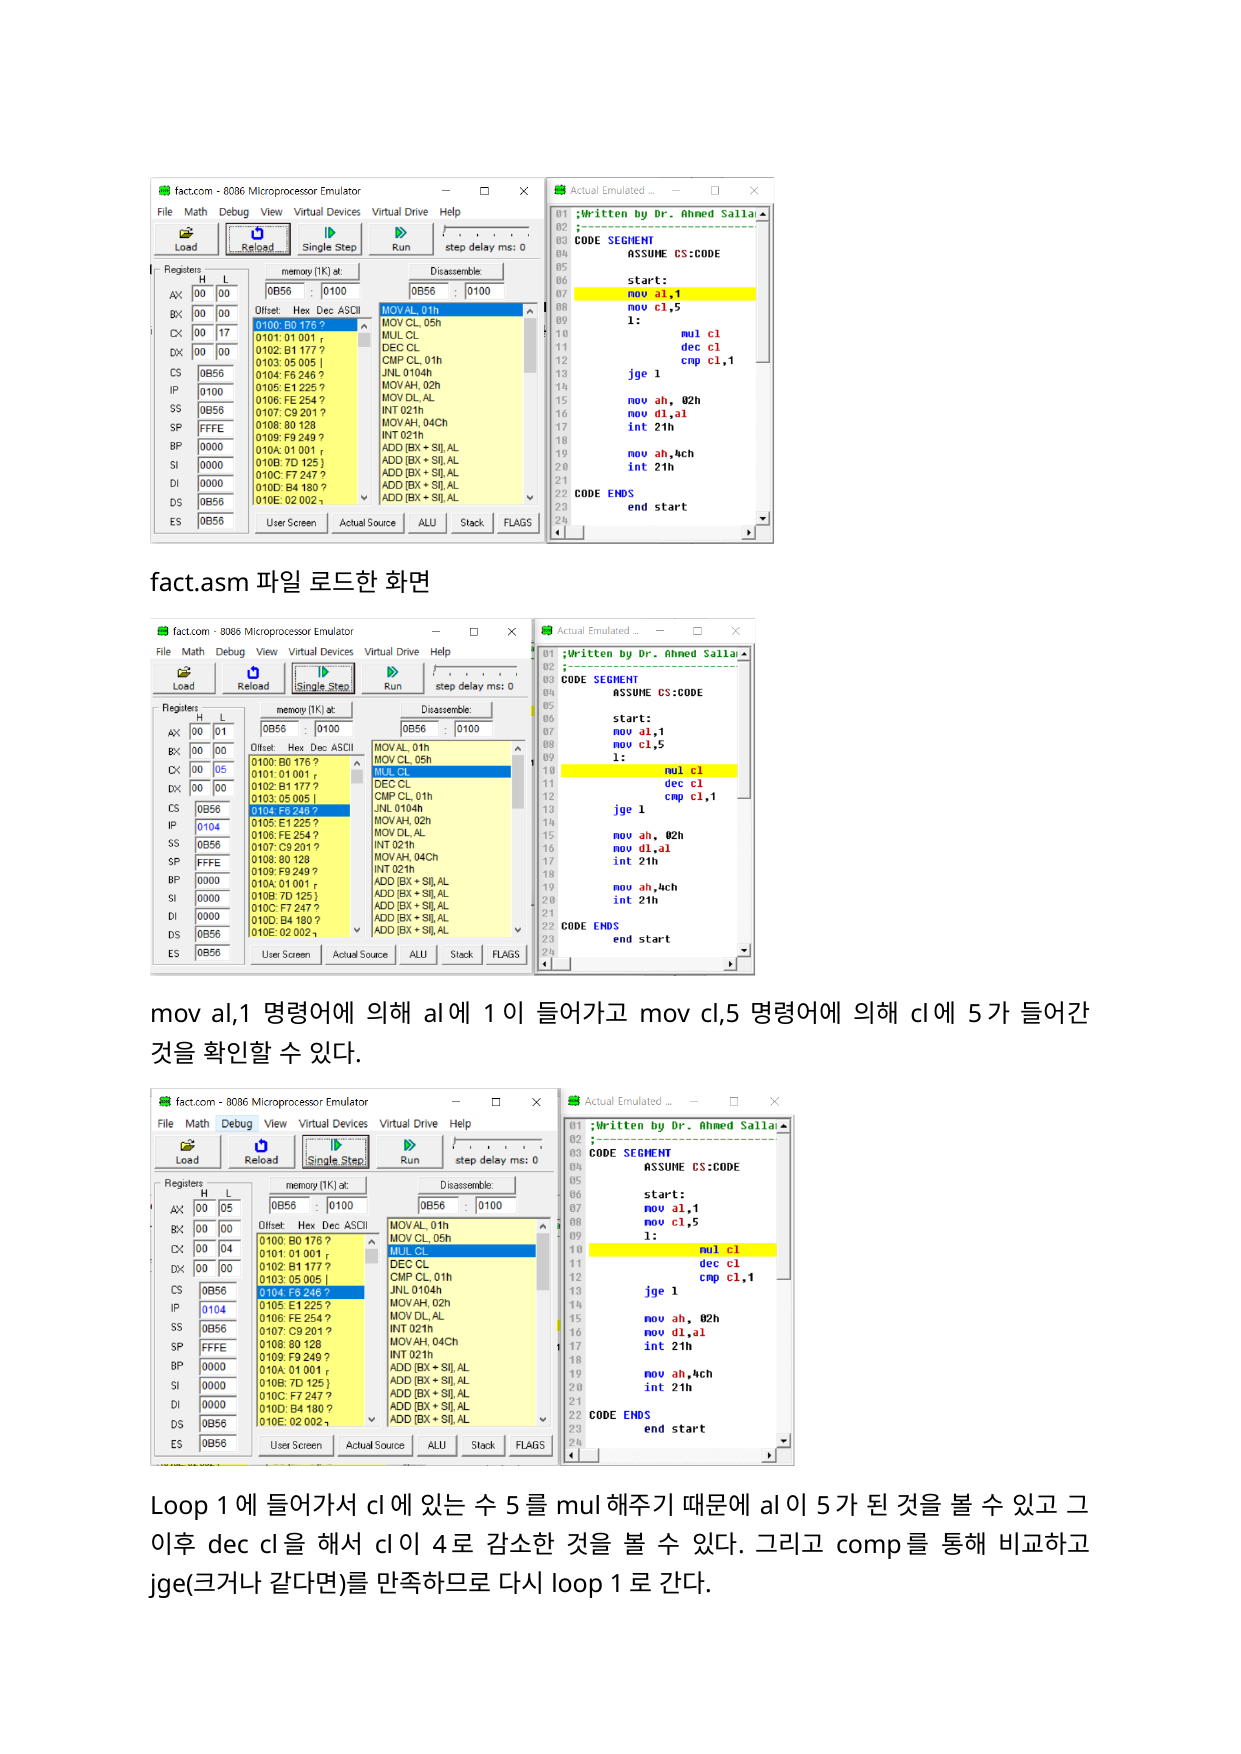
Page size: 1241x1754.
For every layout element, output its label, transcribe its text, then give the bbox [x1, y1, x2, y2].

picture [150, 618, 755, 976]
text fact.asm 파일 로드한 화면 [150, 562, 1090, 598]
text Loop 1에 들어가서 cl에 있는 수 5를 mul해주기 때문에 al이 5가 된 것을 볼 수 있고 그 이후 dec cl을 해서 cl이 4로 감소한 것을 볼 수 있다. 그리고 comp를 통해 비교하고 jge(크거나 같다면)를 만족하므로 다시 loop 1로 간다. [150, 1485, 1090, 1599]
text mov al,1 명령어에 의해 al에 1이 들어가고 mov cl,5 명령어에 의해 cl에 5가 들어간 것을 확인할 수 있다. [150, 994, 1090, 1069]
picture [150, 177, 775, 544]
picture [150, 1088, 795, 1466]
